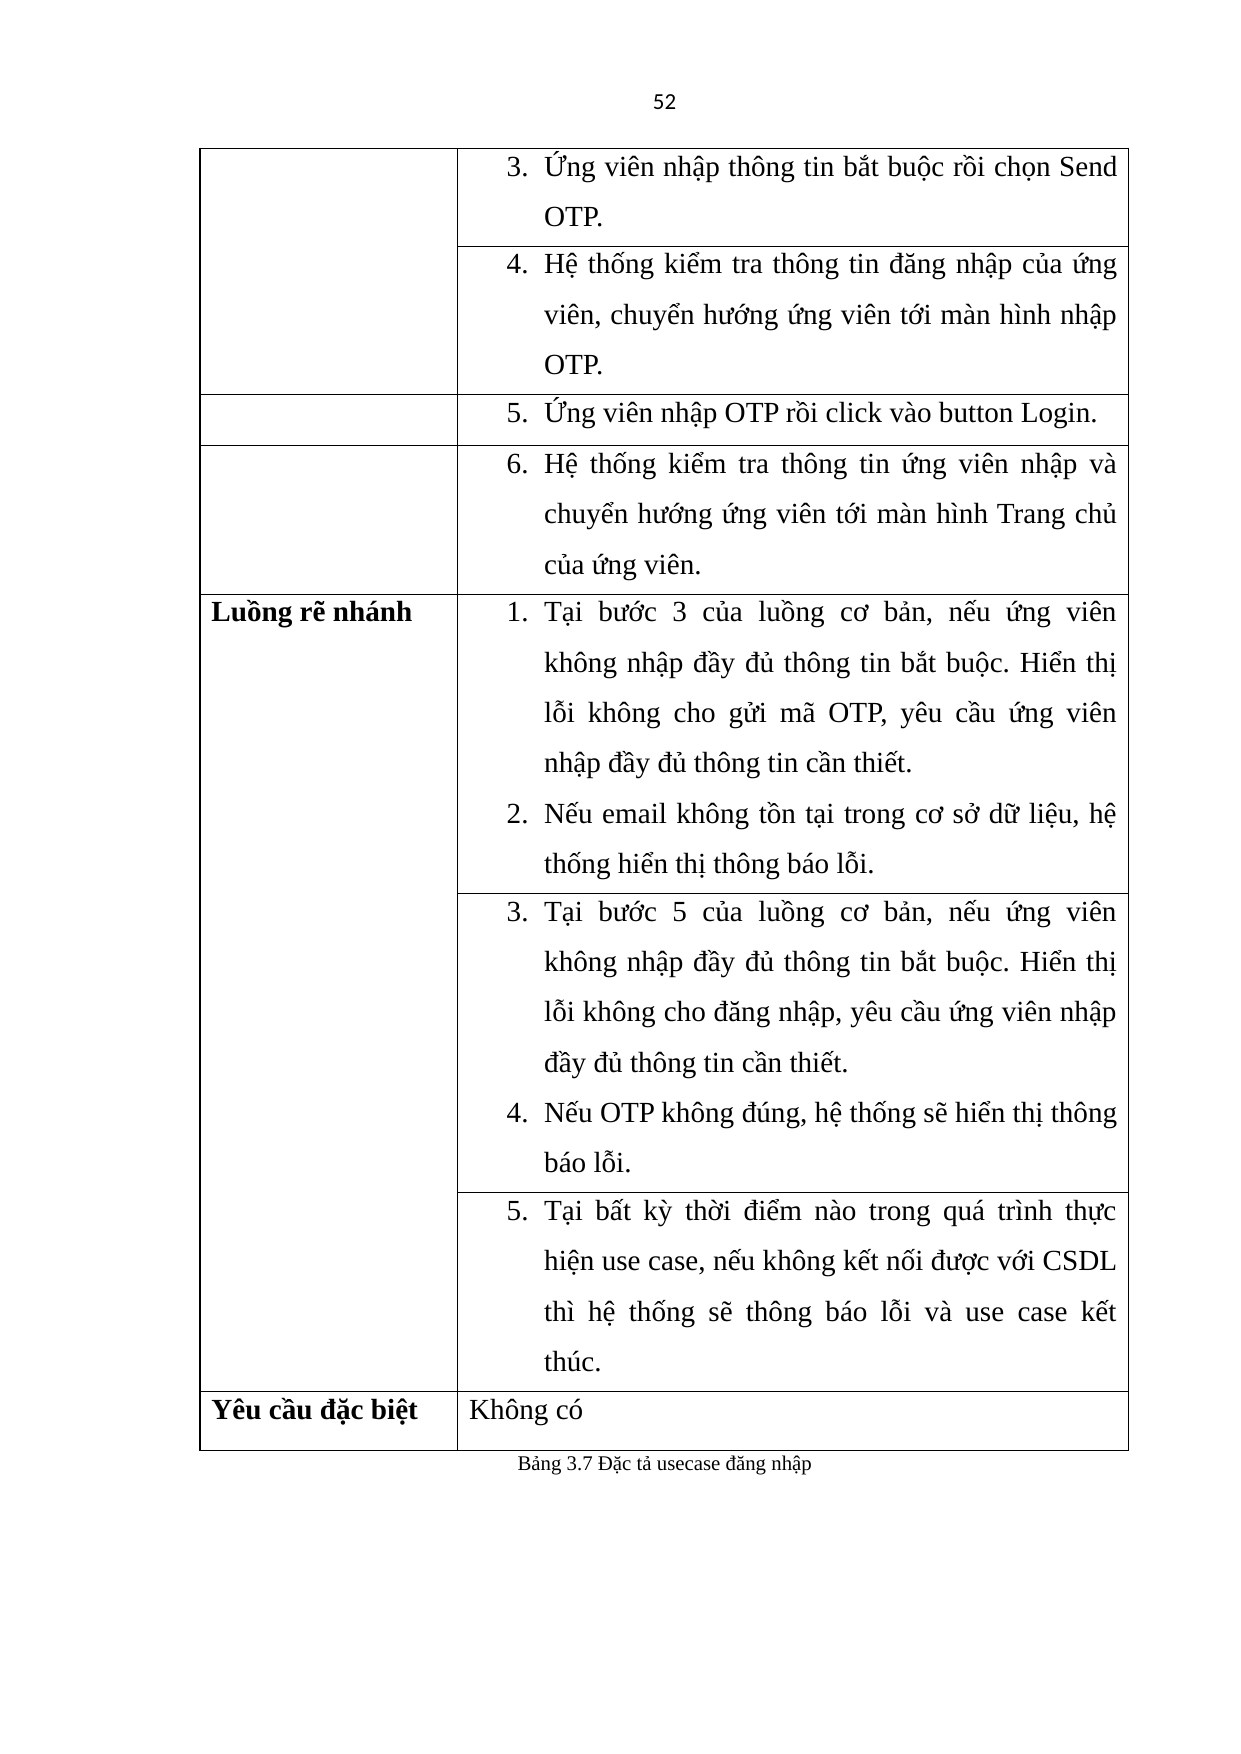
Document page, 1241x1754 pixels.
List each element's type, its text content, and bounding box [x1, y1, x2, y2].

table_cell Ứng viên nhập thông tin bắt buộc rồi chọn Send OTP. [458, 149, 1128, 246]
table_cell Hệ thống kiểm tra thông tin ứng viên nhập và chuyển hướng ứng viên tới màn hình Trang chủ của ứng viên. [458, 446, 1128, 593]
table_cell Yêu cầu đặc biệt [201, 1392, 457, 1450]
table_cell Tại bước 3 của luồng cơ bản, nếu ứng viên không nhập đầy đủ thông tin bắt buộc. Hiển thị lỗi không cho gửi mã OTP, yêu cầu ứng viên nhập đầy đủ thông tin cần thiết. Nếu email không tồn tại trong cơ sở dữ liệu, hệ thống hiển thị thông báo lỗi. [458, 595, 1128, 893]
table_cell Luồng rẽ nhánh [201, 595, 457, 1391]
table_cell [201, 446, 457, 593]
table_cell Hệ thống kiểm tra thông tin đăng nhập của ứng viên, chuyển hướng ứng viên tới màn hình nhập OTP. [458, 247, 1128, 394]
table_cell Tại bất kỳ thời điểm nào trong quá trình thực hiện use case, nếu không kết nối được với CSDL thì hệ thống sẽ thông báo lỗi và use case kết thúc. [458, 1193, 1128, 1391]
table_cell Tại bước 5 của luồng cơ bản, nếu ứng viên không nhập đầy đủ thông tin bắt buộc. Hiển thị lỗi không cho đăng nhập, yêu cầu ứng viên nhập đầy đủ thông tin cần thiết. Nếu OTP không đúng, hệ thống sẽ hiển thị thông báo lỗi. [458, 894, 1128, 1192]
table_cell [201, 395, 457, 445]
table_cell Không có [458, 1392, 1128, 1450]
table_cell Ứng viên nhập OTP rồi click vào button Login. [458, 395, 1128, 445]
